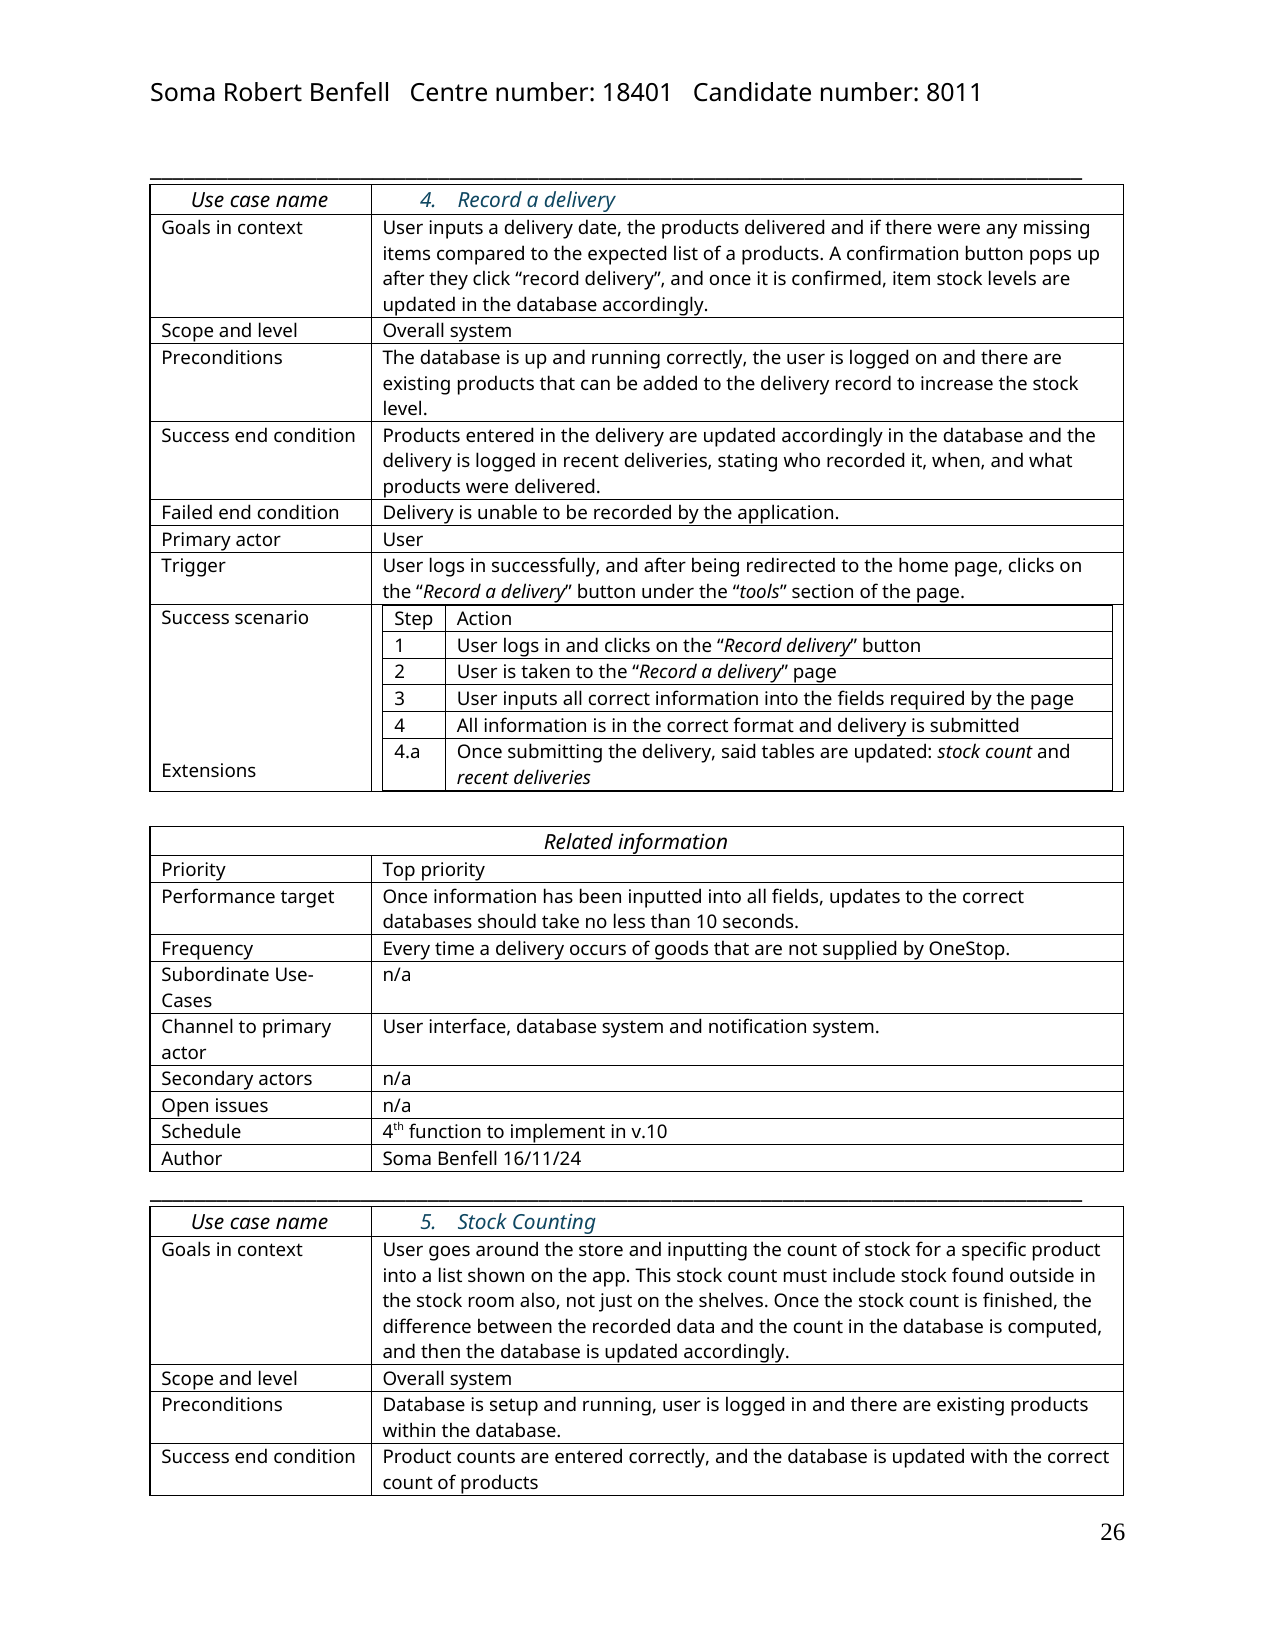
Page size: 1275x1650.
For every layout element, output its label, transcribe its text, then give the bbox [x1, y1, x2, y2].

text ____________________________________________________________________________________ [150, 1172, 1125, 1206]
table_cell Success end condition [151, 1444, 371, 1495]
table_cell Goals in context [151, 1237, 371, 1364]
table_cell User logs in successfully, and after being redirected to the home page, clicks on the “Record a delivery” button under the “tools” section of the page. [372, 553, 1123, 604]
table_cell Scope and level [151, 318, 371, 343]
table_cell [383, 632, 445, 658]
table_cell Preconditions [151, 1392, 371, 1443]
table_cell Priority [151, 856, 371, 882]
table_cell Primary actor [151, 526, 371, 552]
table_cell Products entered in the delivery are updated accordingly in the database and the delivery is logged in recent deliveries, stating who recorded it, when, and what products were delivered. [372, 422, 1123, 498]
table_cell Success scenario Extensions [151, 605, 371, 791]
table_cell [383, 685, 445, 711]
table_header Stock Counting [372, 1207, 1123, 1236]
table_cell [383, 712, 445, 738]
table_cell Goals in context [151, 215, 371, 317]
table_cell [446, 659, 1112, 684]
table_cell [383, 659, 445, 684]
table_cell [372, 605, 382, 791]
table_cell [446, 712, 1112, 738]
table_cell Author [151, 1145, 371, 1171]
table_cell User [372, 526, 1123, 552]
table_header Related information [151, 827, 1123, 855]
table_cell Top priority [372, 856, 1123, 882]
table_cell Trigger [151, 553, 371, 604]
table_cell Every time a delivery occurs of goods that are not supplied by OneStop. [372, 935, 1123, 961]
table_header Record a delivery [372, 185, 1123, 213]
table_cell User interface, database system and notification system. [372, 1014, 1123, 1065]
table_cell Overall system [372, 1365, 1123, 1391]
table_cell Product counts are entered correctly, and the database is updated with the correct count of products [372, 1444, 1123, 1495]
table_cell [446, 739, 1112, 790]
table_cell User goes around the store and inputting the count of stock for a specific product into a list shown on the app. This stock count must include stock found outside in the stock room also, not just on the shelves. Once the stock count is finished, the difference between the recorded data and the count in the database is computed, and then the database is updated accordingly. [372, 1237, 1123, 1364]
table_cell [446, 685, 1112, 711]
table_cell Channel to primary actor [151, 1014, 371, 1065]
table_cell Once information has been inputted into all fields, updates to the correct databases should take no less than 10 seconds. [372, 883, 1123, 934]
table_cell User inputs a delivery date, the products delivered and if there were any missing items compared to the expected list of a products. A confirmation button pops up after they click “record delivery”, and once it is confirmed, item stock levels are updated in the database accordingly. [372, 215, 1123, 317]
table_cell [383, 606, 445, 631]
table_cell Database is setup and running, user is logged in and there are existing products within the database. [372, 1392, 1123, 1443]
table_cell Open issues [151, 1092, 371, 1118]
table_cell Success end condition [151, 422, 371, 498]
table_cell [383, 739, 445, 790]
table_cell Overall system [372, 318, 1123, 343]
table_cell Failed end condition [151, 500, 371, 525]
table_cell Preconditions [151, 344, 371, 421]
table_header Use case name [151, 185, 371, 213]
table_cell Delivery is unable to be recorded by the application. [372, 500, 1123, 525]
table_cell Scope and level [151, 1365, 371, 1391]
table_cell n/a [372, 1066, 1123, 1091]
table_cell Soma Benfell 16/11/24 [372, 1145, 1123, 1171]
table_cell Schedule [151, 1119, 371, 1144]
table_cell Frequency [151, 935, 371, 961]
table_header Use case name [151, 1207, 371, 1236]
table_cell [446, 606, 1112, 631]
table_cell [446, 632, 1112, 658]
table_cell Subordinate Use-Cases [151, 962, 371, 1013]
table_cell n/a [372, 1092, 1123, 1118]
table_cell [1113, 605, 1123, 791]
table_cell Secondary actors [151, 1066, 371, 1091]
table_cell n/a [372, 962, 1123, 1013]
text ____________________________________________________________________________________ [150, 150, 1125, 184]
table_cell 4th function to implement in v.10 [372, 1119, 1123, 1144]
table_cell Performance target [151, 883, 371, 934]
table_cell The database is up and running correctly, the user is logged on and there are existing products that can be added to the delivery record to increase the stock level. [372, 344, 1123, 421]
